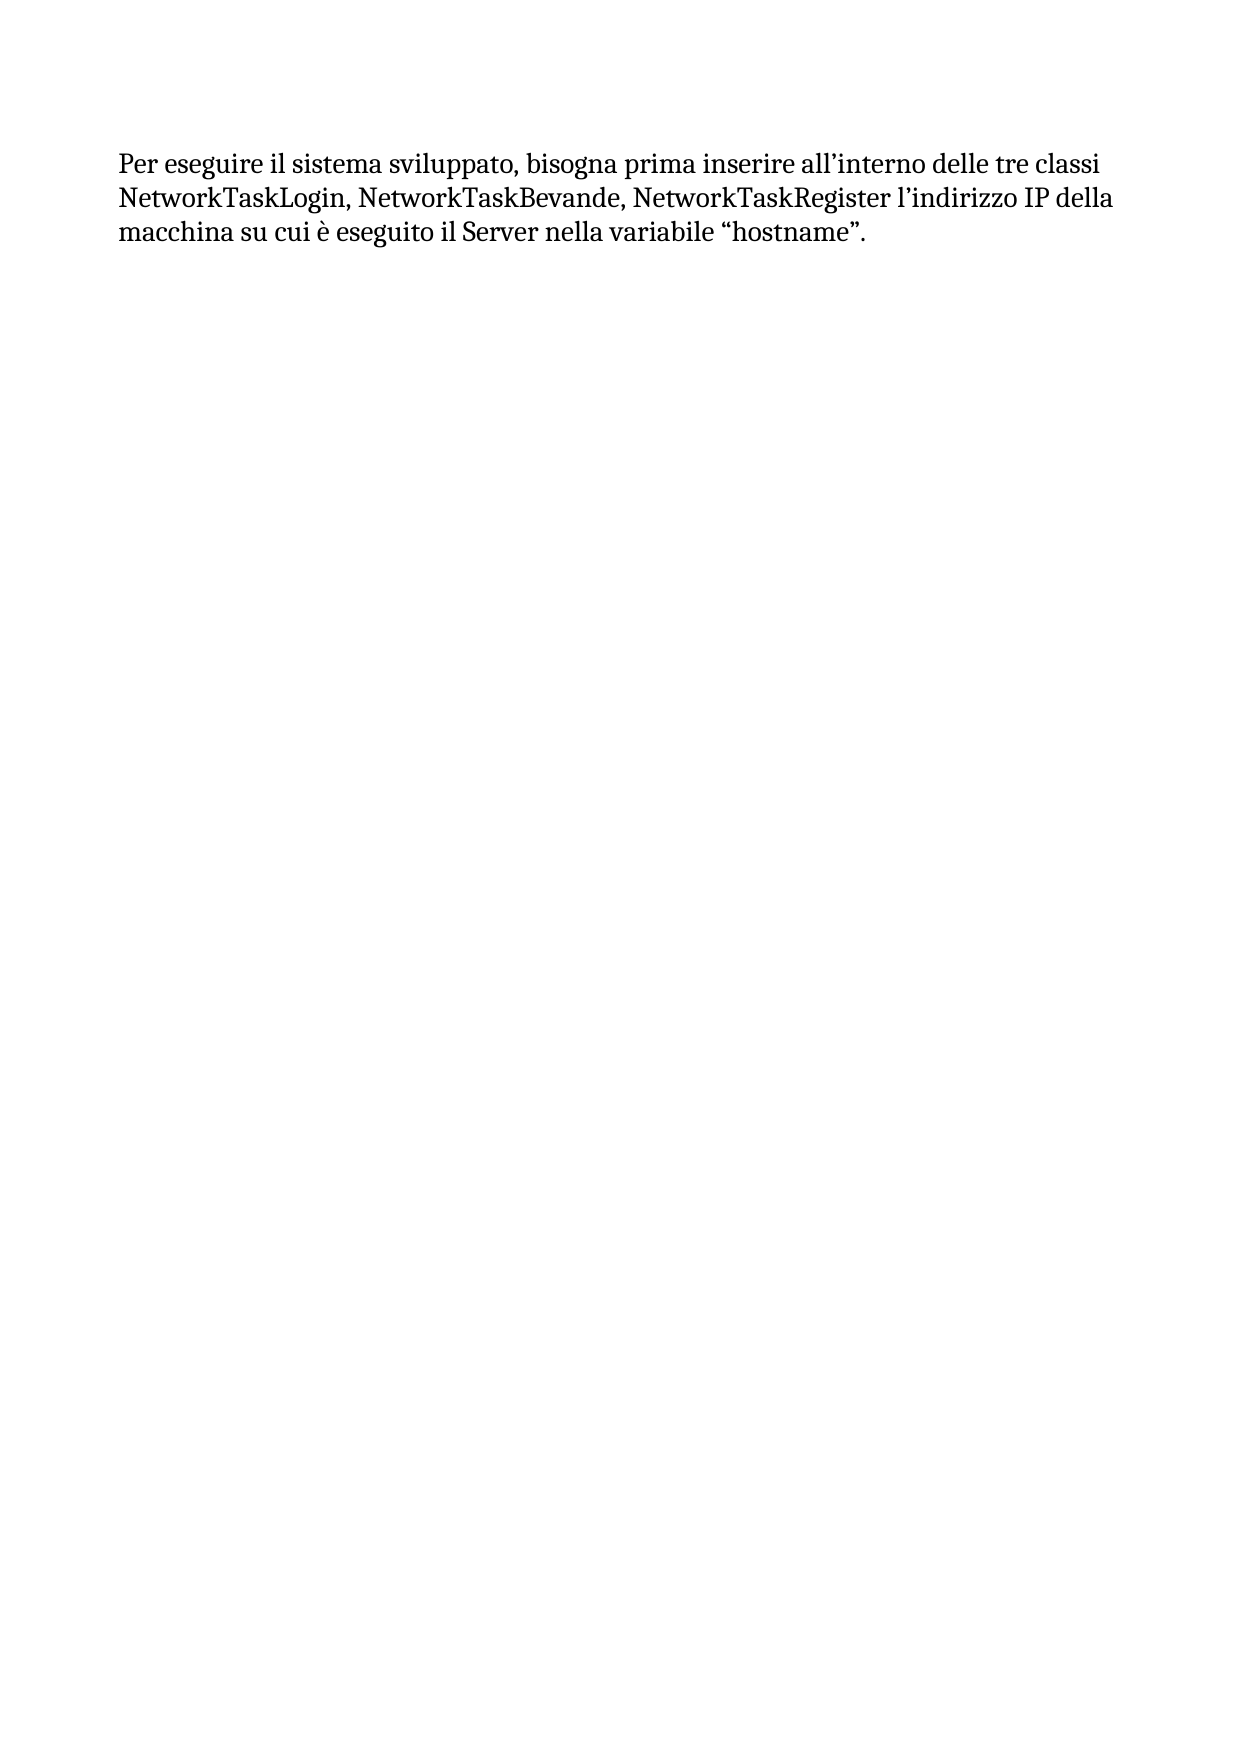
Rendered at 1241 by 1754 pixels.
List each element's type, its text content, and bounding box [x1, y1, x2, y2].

text Per eseguire il sistema sviluppato, bisogna prima inserire all’interno delle tre classi NetworkTaskLogin, NetworkTaskBevande, NetworkTaskRegister l’indirizzo IP della macchina su cui è eseguito il Server nella variabile “hostname”. [118, 148, 1122, 248]
